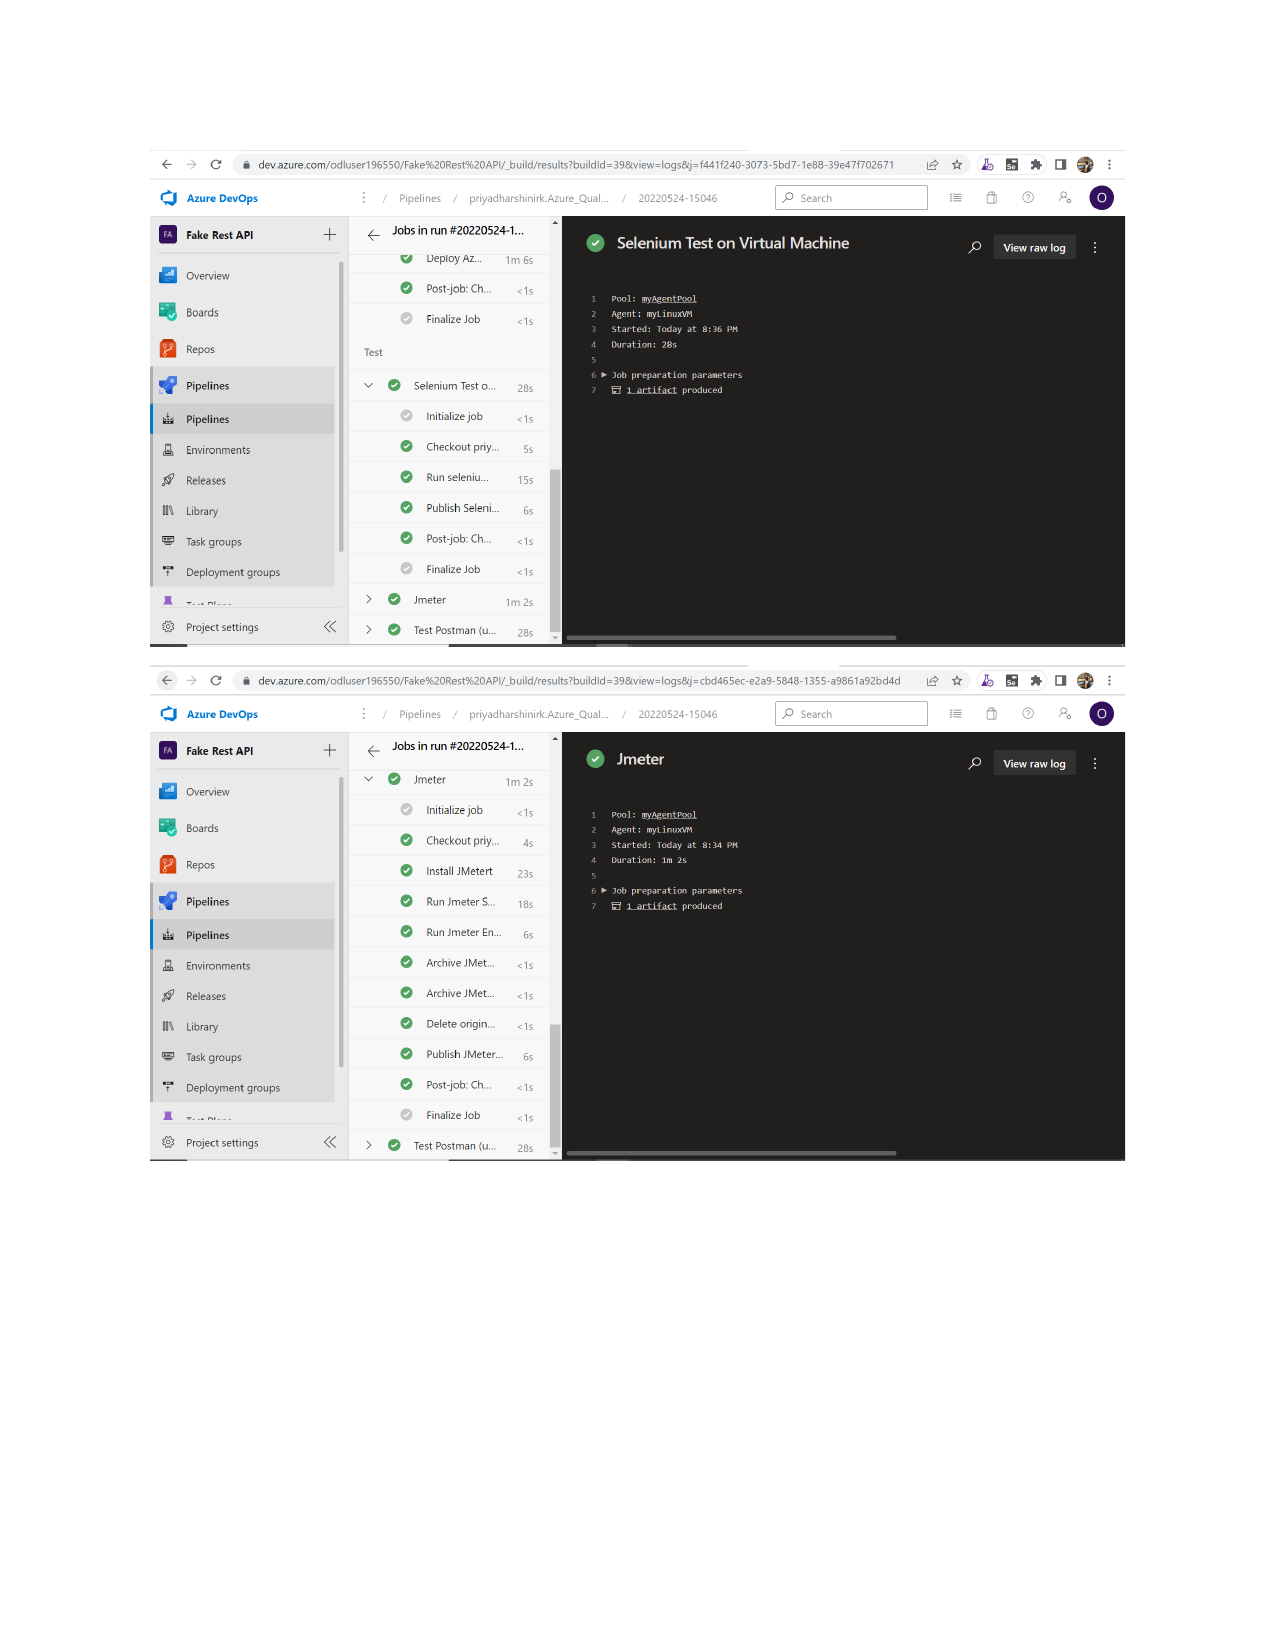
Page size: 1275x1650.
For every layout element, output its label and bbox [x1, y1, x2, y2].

picture [150, 150, 1125, 647]
picture [150, 665, 1125, 1161]
